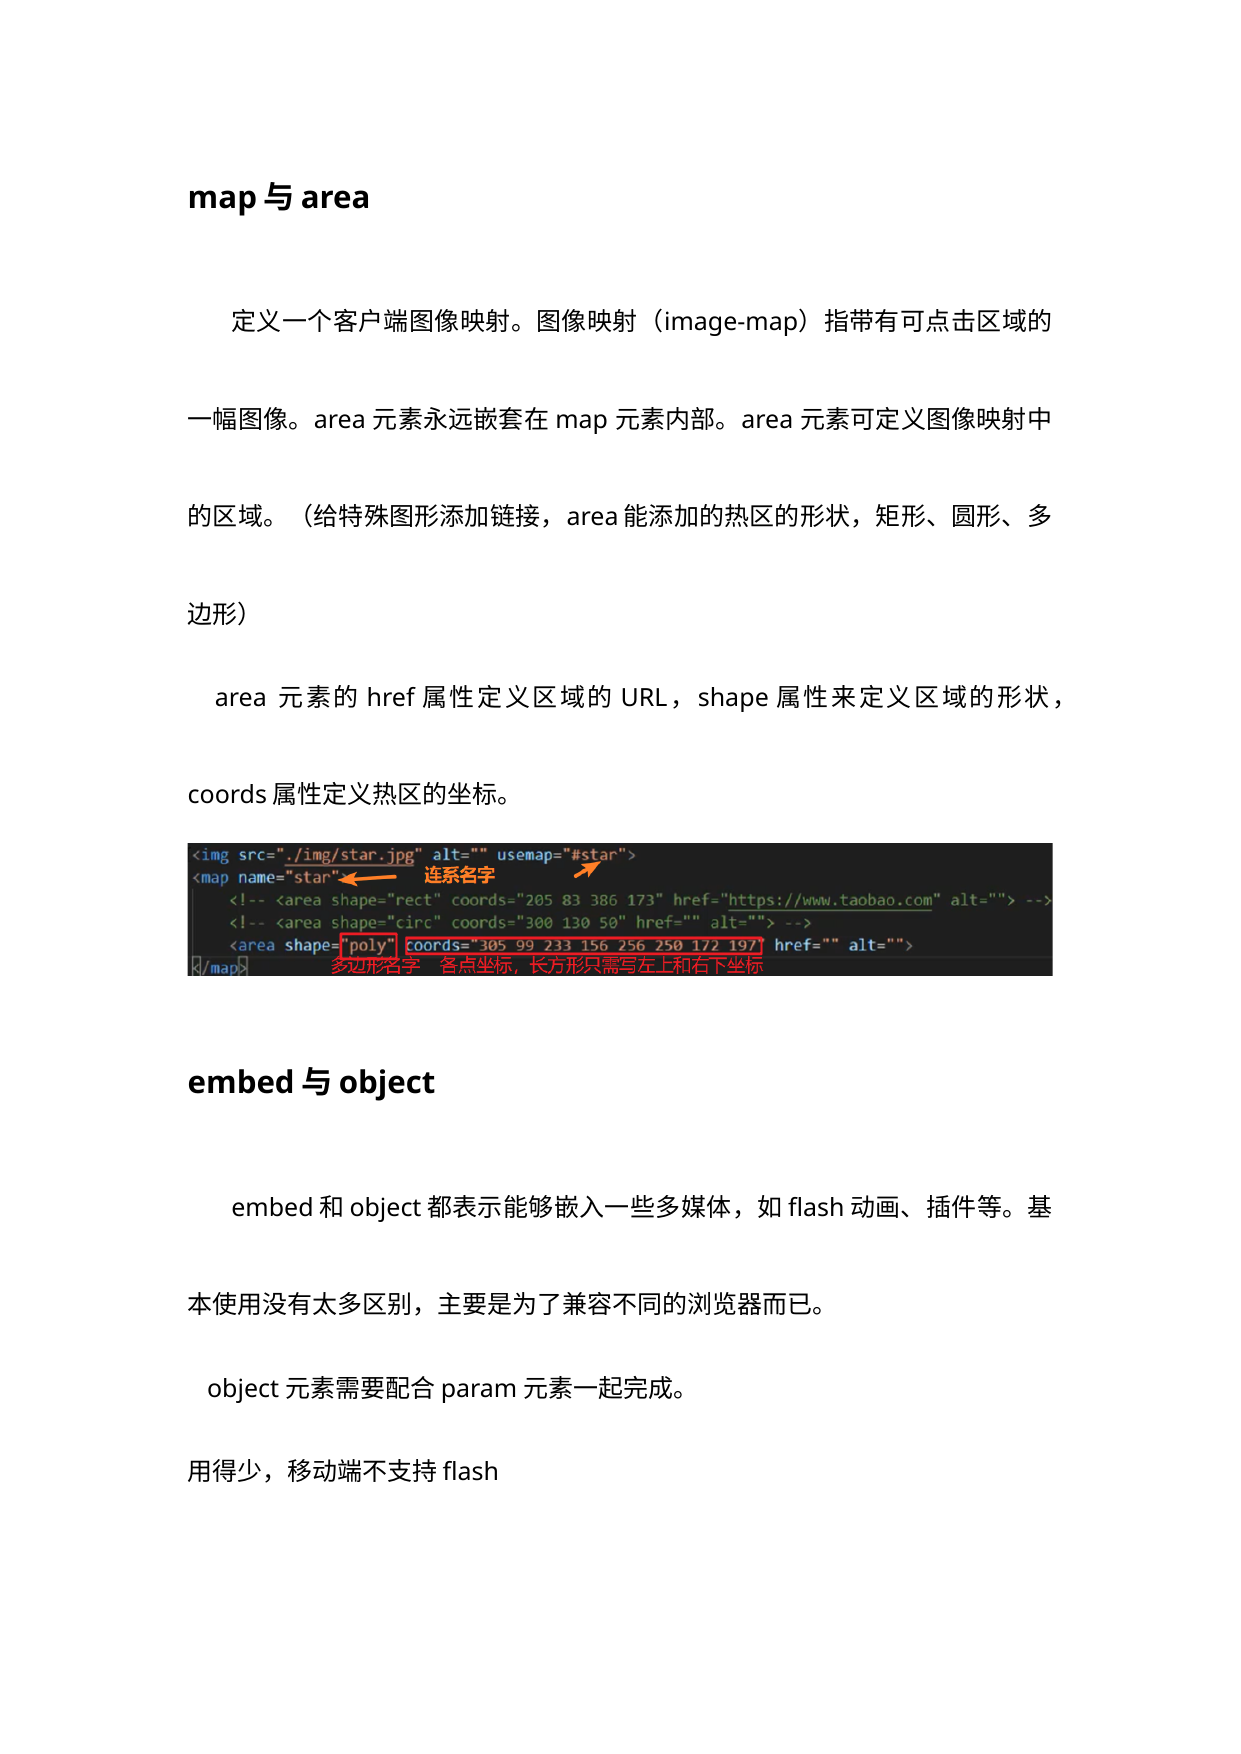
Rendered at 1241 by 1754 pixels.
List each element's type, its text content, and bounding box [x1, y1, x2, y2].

text embed和object都表示能够嵌入一些多媒体，如flash动画、插件等。基本使用没有太多区别，主要是为了兼容不同的浏览器而已。 [187, 1173, 1053, 1336]
text 用得少，移动端不支持flash [187, 1437, 1053, 1502]
text object 元素需要配合param 元素一起完成。 [187, 1354, 1053, 1419]
text 定义一个客户端图像映射。图像映射（image-map）指带有可点击区域的一幅图像。area 元素永远嵌套在 map 元素内部。area 元素可定义图像映射中的区域。（给特殊图形添加链接，area能添加的热区的形状，矩形、圆形、多边形） [187, 287, 1053, 645]
subtitle embed与object [187, 1048, 1053, 1113]
subtitle map与area [187, 162, 1053, 227]
picture [187, 843, 1053, 976]
text area 元素的href属性定义区域的URL，shape属性来定义区域的形状，coords属性定义热区的坐标。 [187, 663, 1053, 825]
